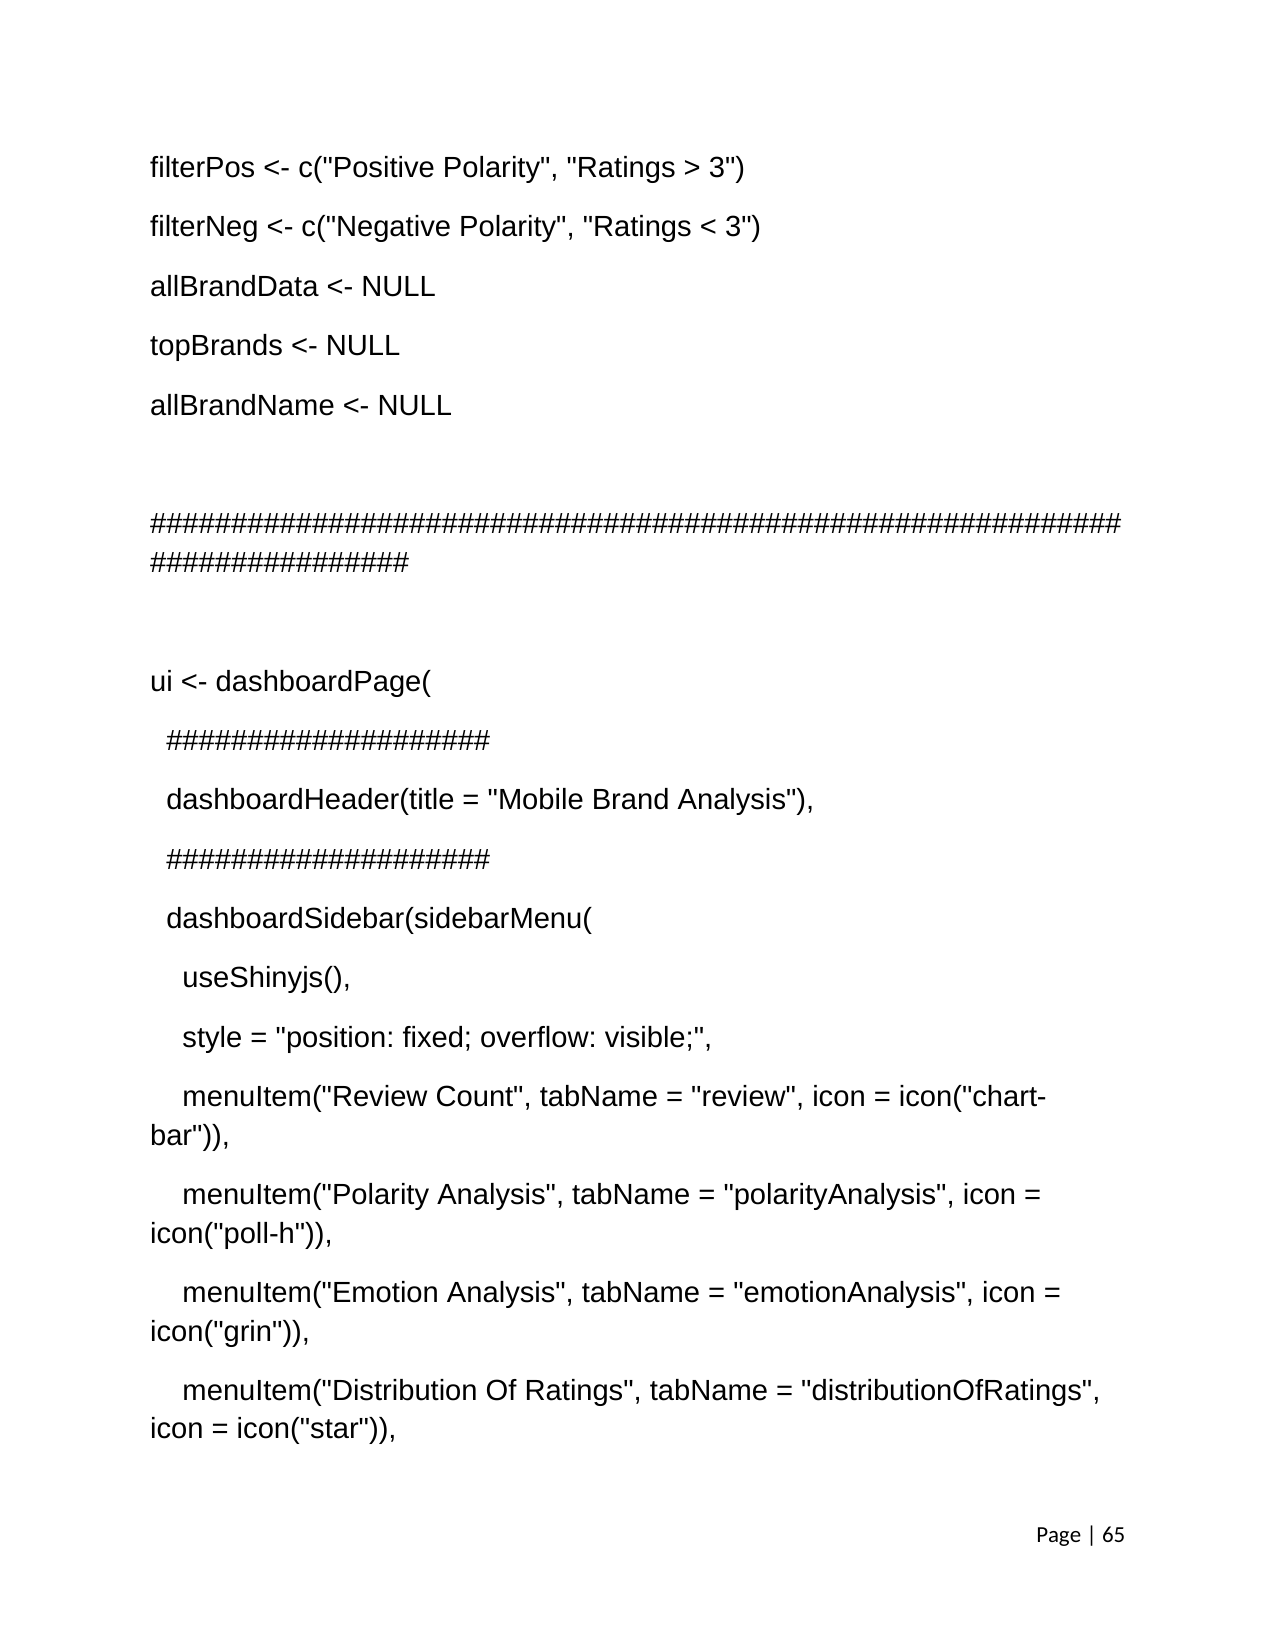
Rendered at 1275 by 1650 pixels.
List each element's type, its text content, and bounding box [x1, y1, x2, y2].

text menuItem("Review Count", tabName = "review", icon = icon("chart-bar")), [150, 1079, 1125, 1151]
text filterPos <- c("Positive Polarity", "Ratings > 3") [150, 150, 1125, 183]
text menuItem("Distribution Of Ratings", tabName = "distributionOfRatings", icon = icon("star")), [150, 1373, 1125, 1445]
text ############################################################################ [150, 506, 1125, 578]
text menuItem("Polarity Analysis", tabName = "polarityAnalysis", icon = icon("poll-h")), [150, 1177, 1125, 1249]
text topBrands <- NULL [150, 328, 1125, 362]
text ui <- dashboardPage( [150, 663, 1125, 697]
text filterNeg <- c("Negative Polarity", "Ratings < 3") [150, 209, 1125, 243]
text #################### [150, 723, 1125, 756]
text menuItem("Emotion Analysis", tabName = "emotionAnalysis", icon = icon("grin")), [150, 1275, 1125, 1347]
text allBrandName <- NULL [150, 387, 1125, 421]
text dashboardSidebar(sidebarMenu( [150, 901, 1125, 934]
text useShinyjs(), [150, 960, 1125, 994]
text #################### [150, 842, 1125, 875]
text style = "position: fixed; overflow: visible;", [150, 1020, 1125, 1053]
text allBrandData <- NULL [150, 269, 1125, 302]
text dashboardHeader(title = "Mobile Brand Analysis"), [150, 782, 1125, 816]
